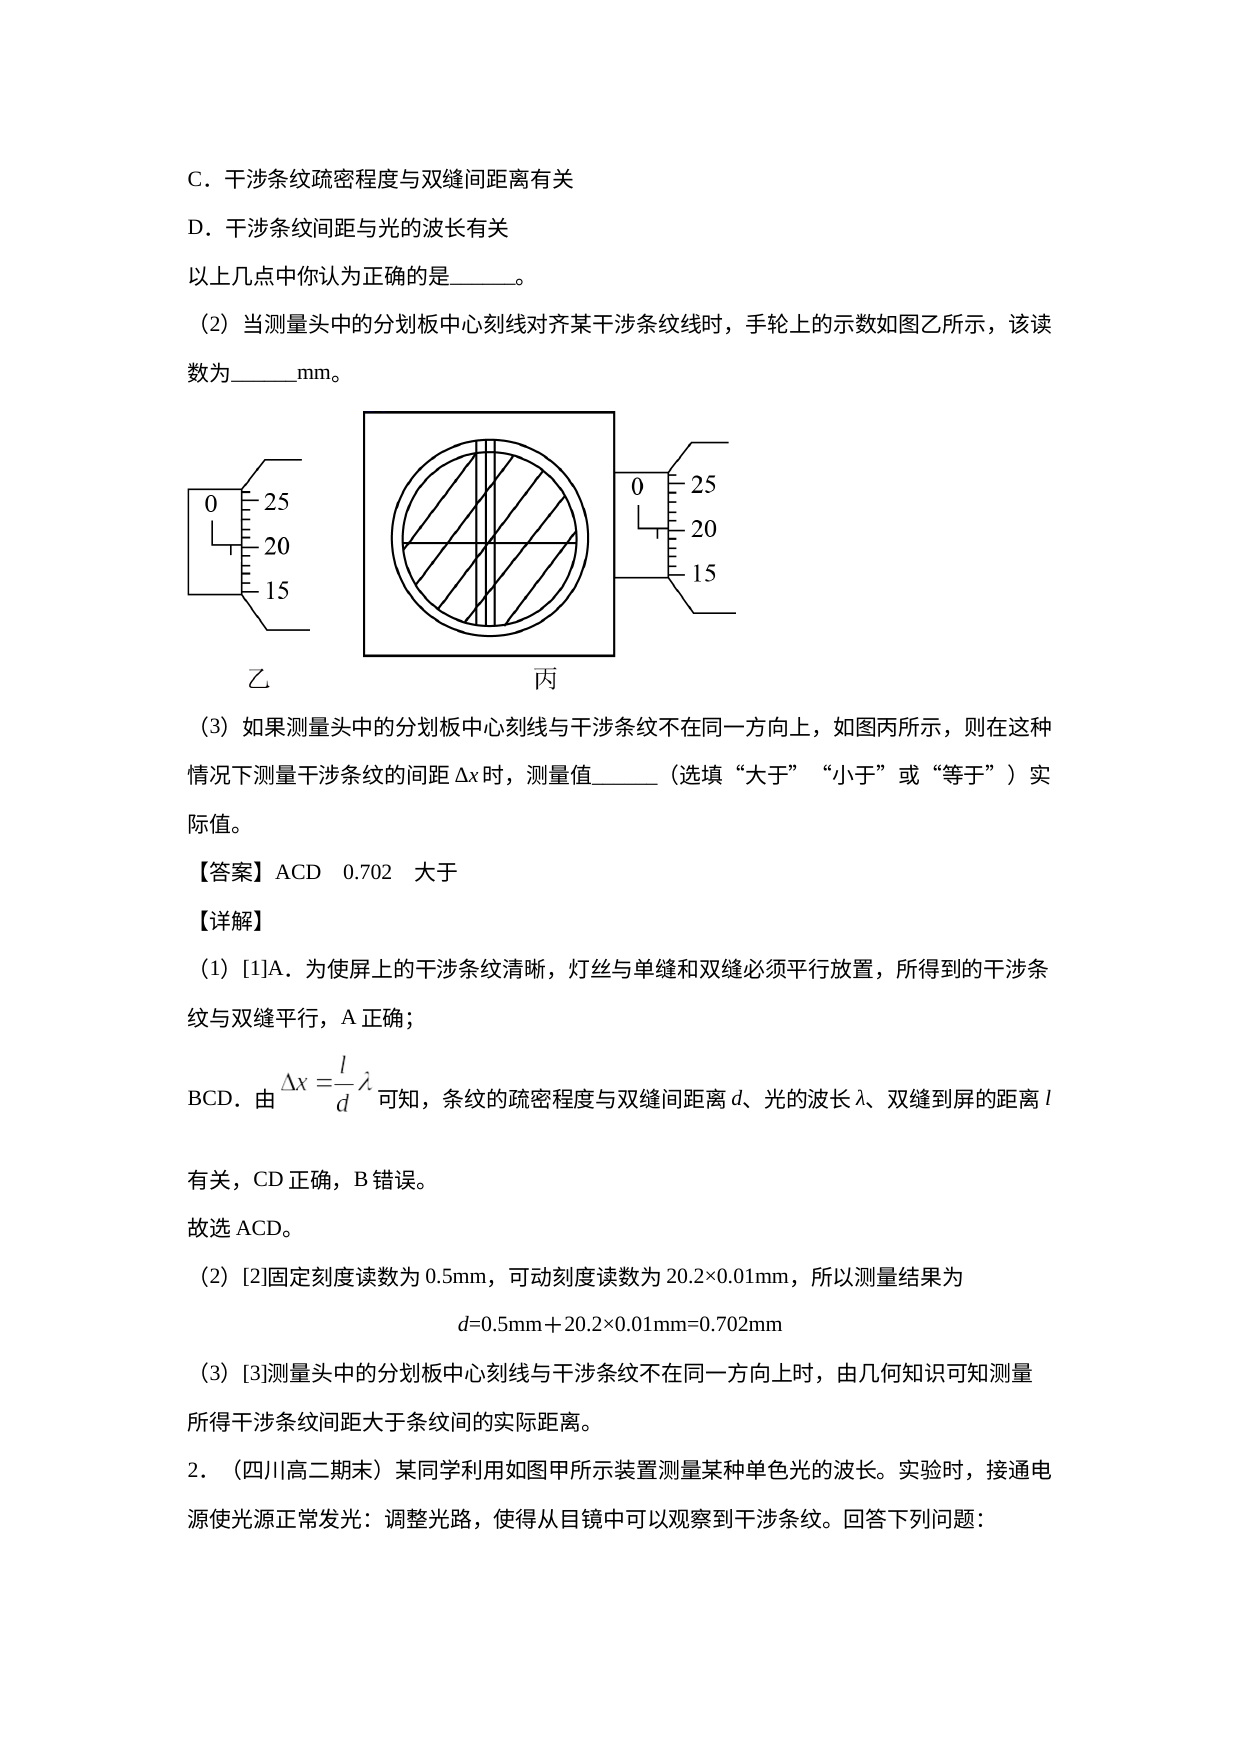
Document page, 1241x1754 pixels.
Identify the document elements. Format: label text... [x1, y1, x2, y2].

text D．干涉条纹间距与光的波长有关 [187, 210, 1053, 243]
text BCD．由可知，条纹的疏密程度与双缝间距离d、光的波长λ、双缝到屏的距离l有关，CD正确，B错误。 [187, 1049, 1053, 1195]
text d=0.5mm＋20.2×0.01mm=0.702mm [187, 1307, 1053, 1340]
text 【答案】ACD 0.702 大于 [187, 855, 1053, 887]
text 以上几点中你认为正确的是______。 [187, 259, 1053, 291]
text 故选ACD。 [187, 1211, 1053, 1243]
text （2）当测量头中的分划板中心刻线对齐某干涉条纹线时，手轮上的示数如图乙所示，该读数为______mm。 [187, 307, 1053, 388]
text C．干涉条纹疏密程度与双缝间距离有关 [187, 162, 1053, 194]
text （3）如果测量头中的分划板中心刻线与干涉条纹不在同一方向上，如图丙所示，则在这种情况下测量干涉条纹的间距Δx时，测量值______（选填“大于”“小于”或“等于”）实际值。 [187, 709, 1053, 839]
picture [187, 411, 736, 690]
text （1）[1]A．为使屏上的干涉条纹清晰，灯丝与单缝和双缝必须平行放置，所得到的干涉条纹与双缝平行，A正确； [187, 952, 1053, 1033]
text 2．（四川高二期末）某同学利用如图甲所示装置测量某种单色光的波长。实验时，接通电源使光源正常发光：调整光路，使得从目镜中可以观察到干涉条纹。回答下列问题： [187, 1453, 1053, 1534]
text （2）[2]固定刻度读数为0.5mm，可动刻度读数为20.2×0.01mm，所以测量结果为 [187, 1259, 1053, 1292]
text 【详解】 [187, 903, 1053, 936]
text （3）[3]测量头中的分划板中心刻线与干涉条纹不在同一方向上时，由几何知识可知测量所得干涉条纹间距大于条纹间的实际距离。 [187, 1356, 1053, 1437]
